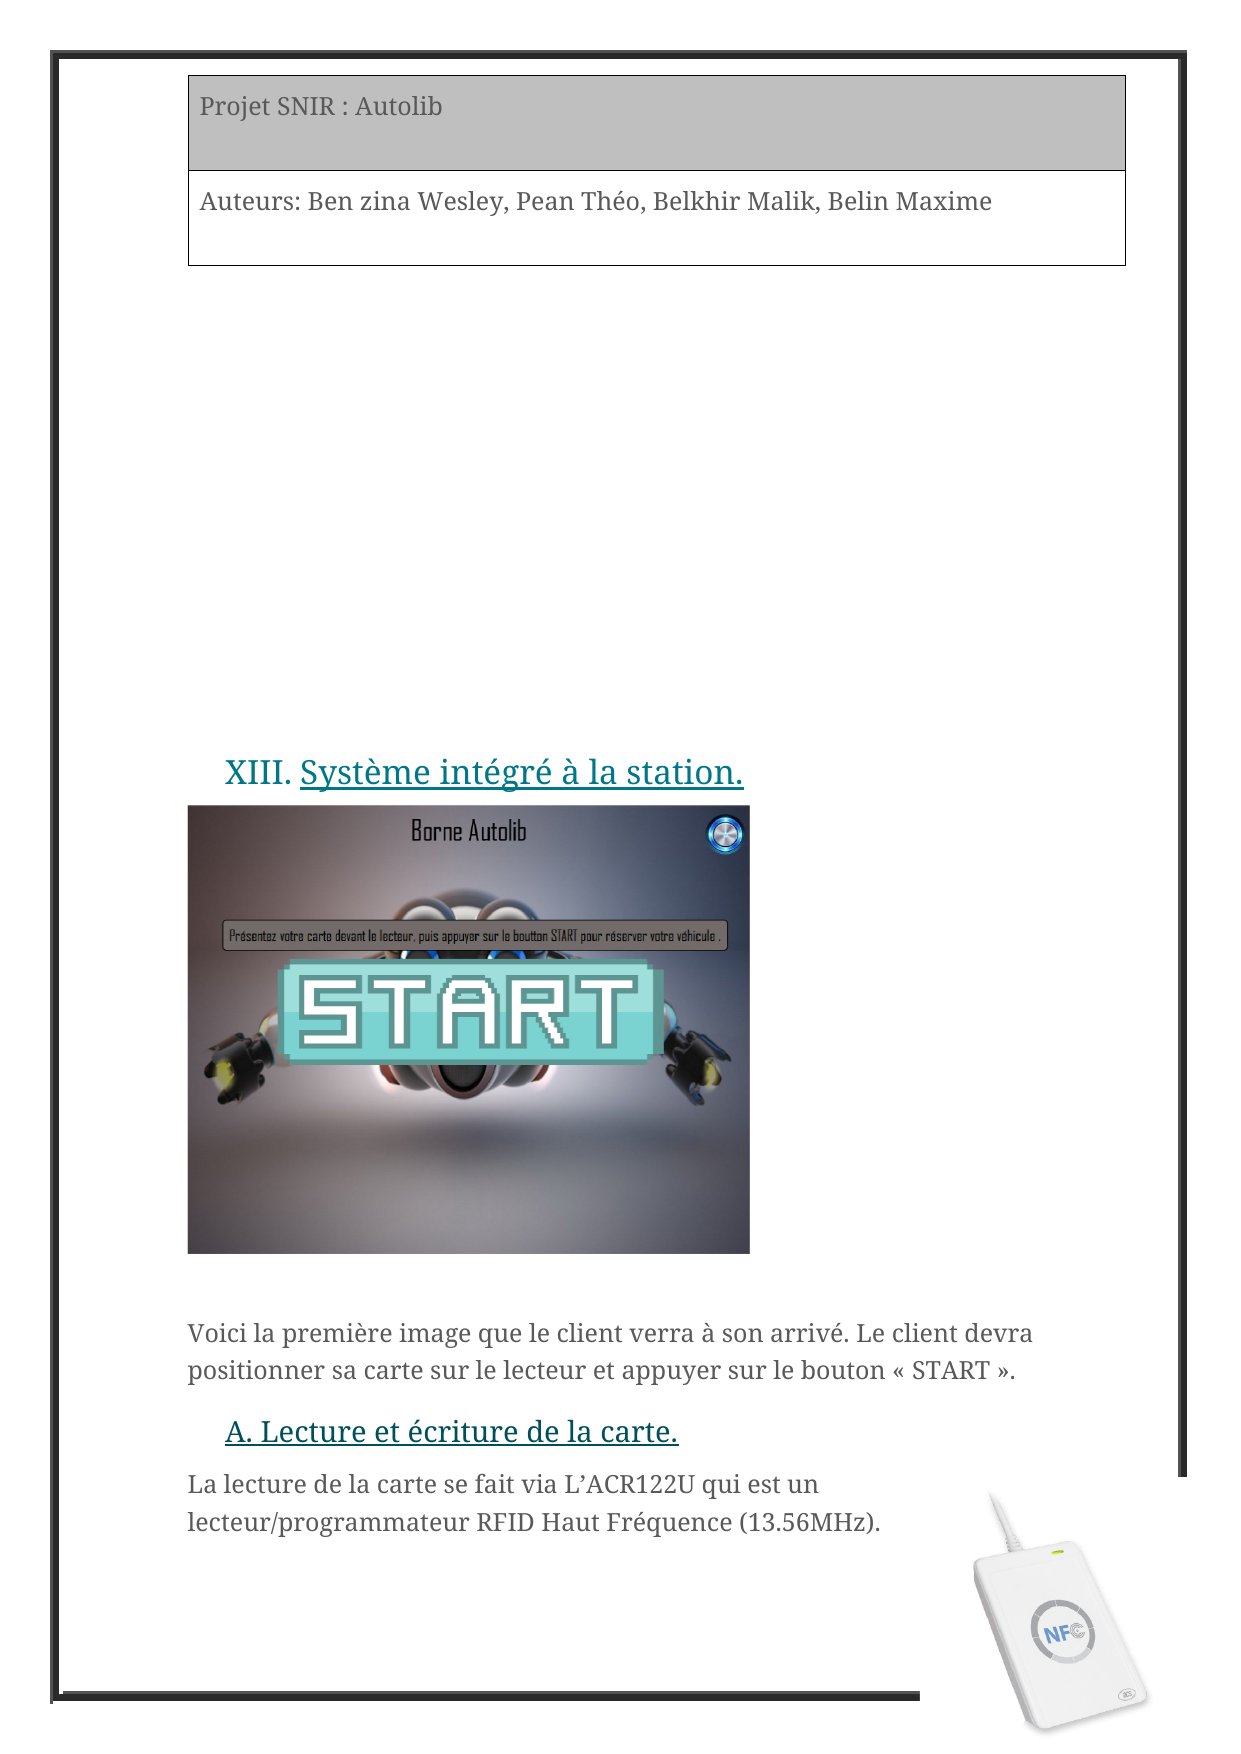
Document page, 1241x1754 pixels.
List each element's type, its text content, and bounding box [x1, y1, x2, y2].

text La lecture de la carte se fait via L’ACR122U qui est un lecteur/programmateur RFID Haut Fréquence (13.56MHz). [187, 1467, 1053, 1538]
picture [919, 1477, 1202, 1754]
text Voici la première image que le client verra à son arrivé. Le client devra positionner sa carte sur le lecteur et appuyer sur le bouton « START ». [187, 1315, 1053, 1387]
picture [187, 805, 750, 1254]
subtitle Système intégré à la station. [225, 749, 1053, 794]
subtitle A. Lecture et écriture de la carte. [225, 1411, 1053, 1451]
